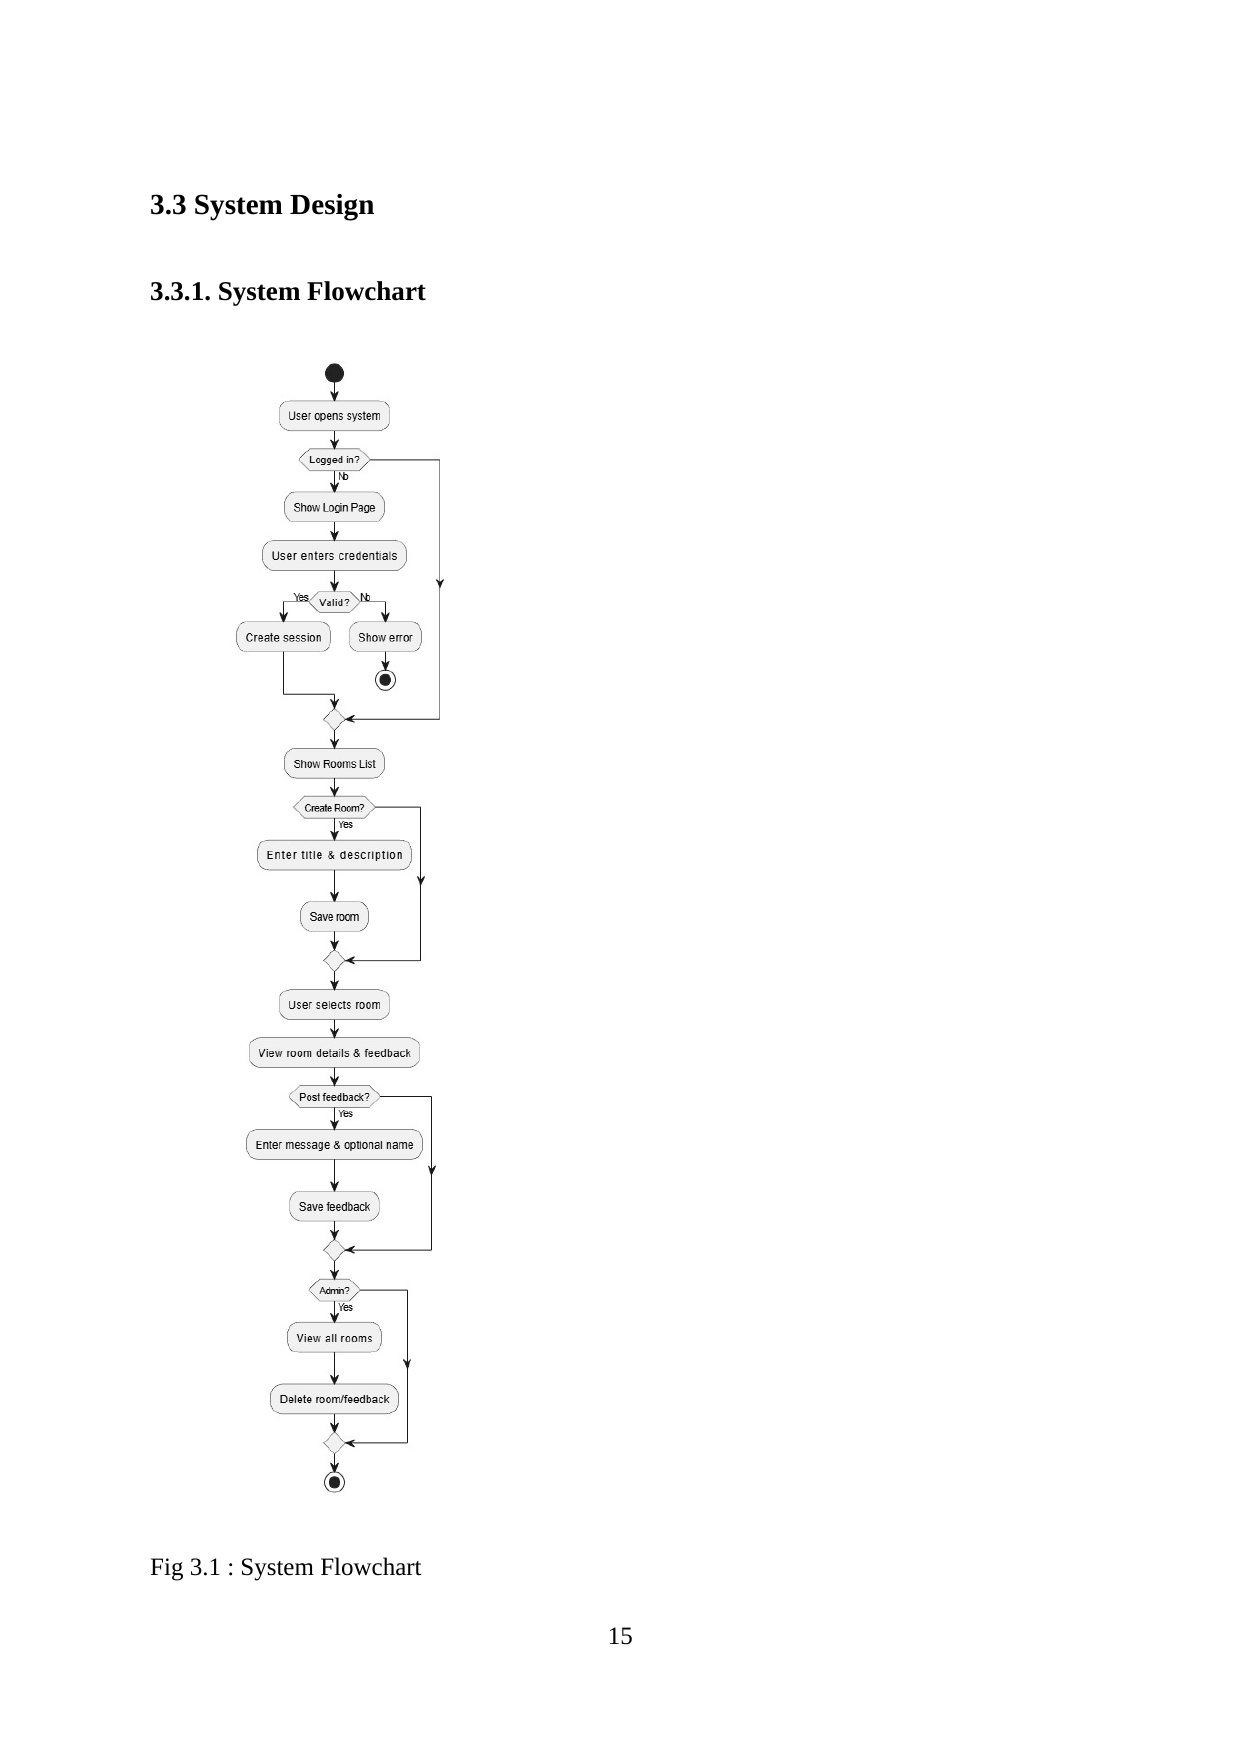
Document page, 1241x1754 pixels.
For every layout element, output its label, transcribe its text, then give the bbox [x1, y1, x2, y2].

subtitle 3.3.1. System Flowchart [150, 275, 1090, 306]
picture [150, 359, 539, 1501]
subtitle 3.3 System Design [150, 187, 1090, 221]
text Fig 3.1 : System Flowchart [150, 1552, 1090, 1581]
